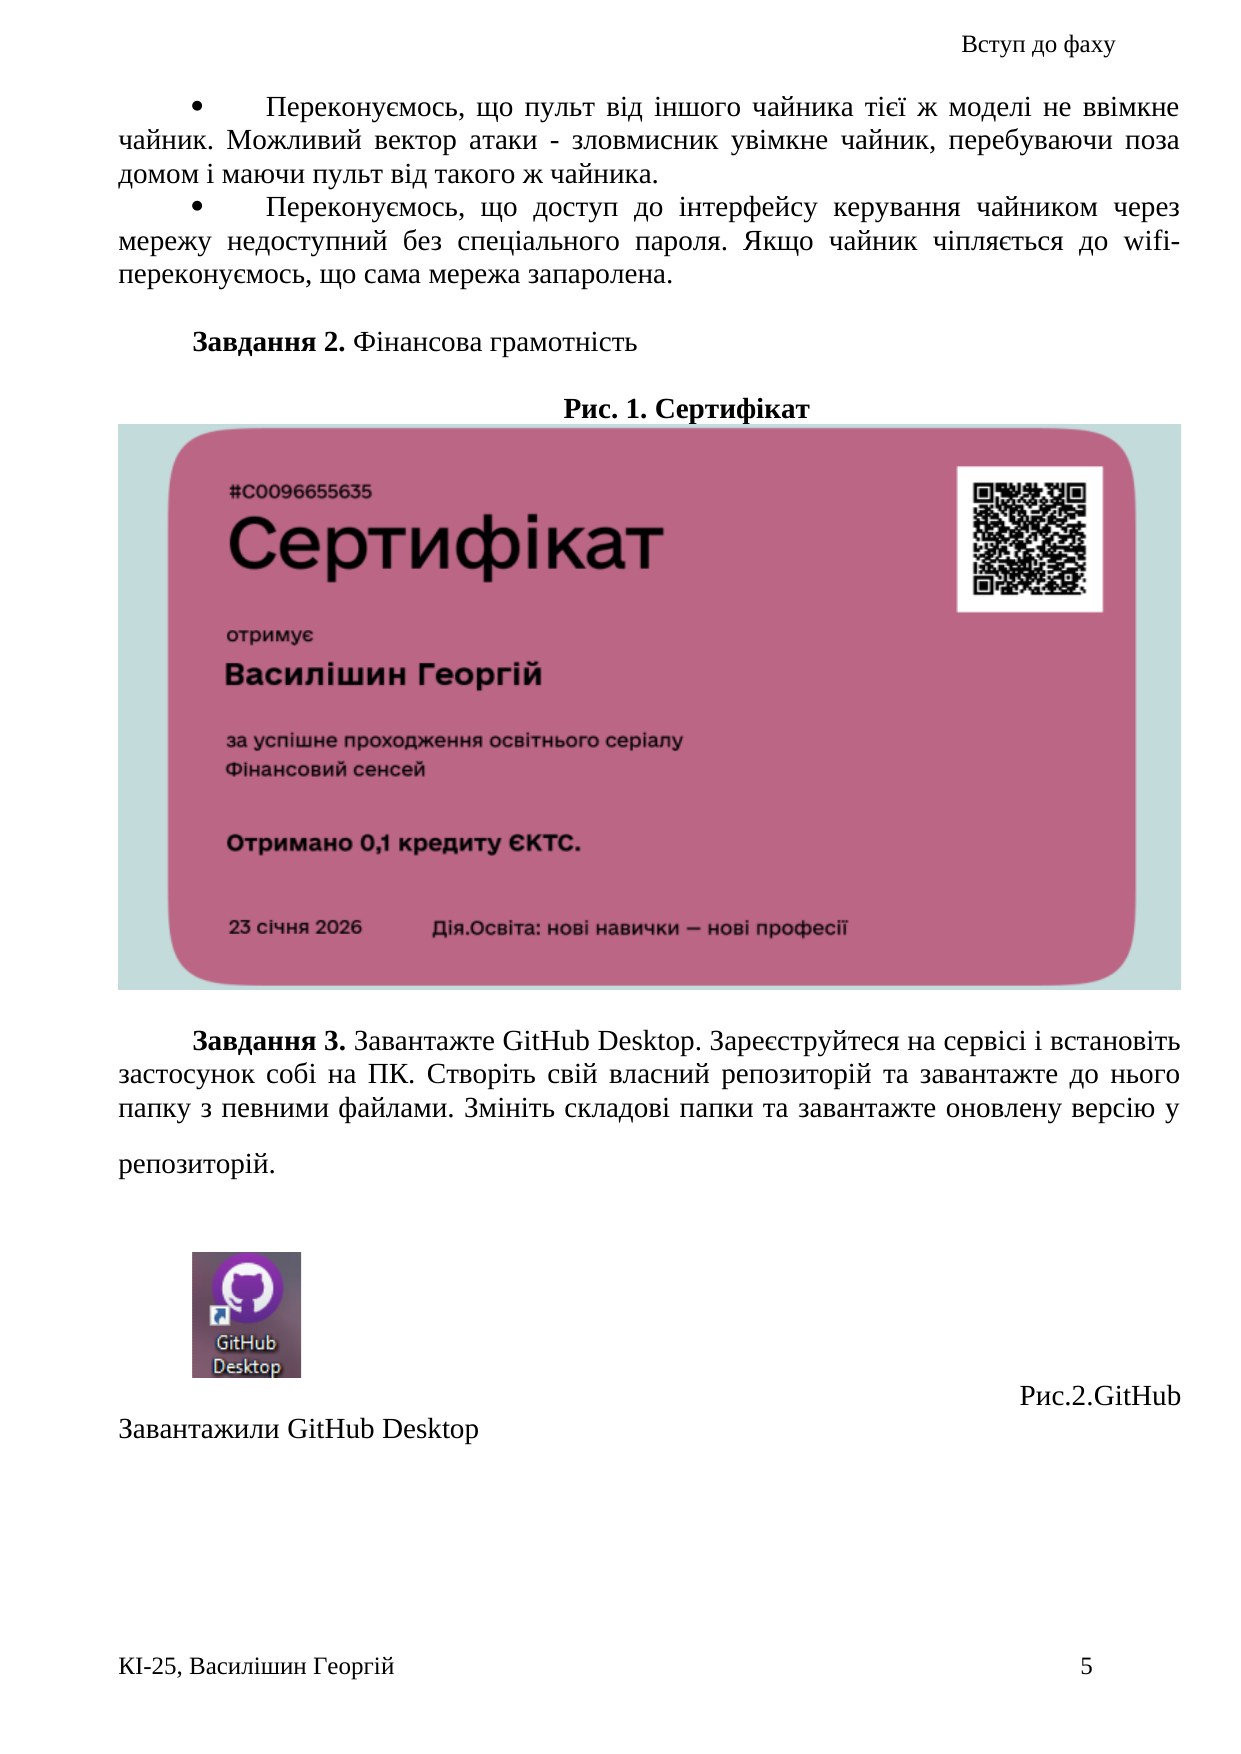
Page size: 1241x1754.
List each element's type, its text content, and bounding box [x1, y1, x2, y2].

text Рис.2.GitHub Завантажили GitHub Desktop [118, 1253, 1181, 1445]
list Переконуємось, що доступ до інтерфейсу керування чайником через мережу недоступний без спеціального пароля. Якщо чайник чіпляється до wifi-переконуємось, що сама мережа запаролена. [118, 189, 1181, 290]
text Завдання 3. Завантажте GitHub Desktop. Зареєструйтеся на сервісі і встановіть застосунок собі на ПК. Створіть свій власний репозиторій та завантажте до нього папку з певними файлами. Змініть складові папки та завантажте оновлену версію у репозиторій. [118, 1023, 1181, 1186]
text Завдання 2. Фінансова грамотність [118, 324, 1181, 357]
picture [192, 1252, 302, 1378]
picture [118, 424, 1182, 990]
text Рис. 1. Сертифікат [118, 391, 1181, 424]
list Переконуємось, що пульт від іншого чайника тієї ж моделі не ввімкне чайник. Можливий вектор атаки - зловмисник увімкне чайник, перебуваючи поза домом і маючи пульт від такого ж чайника. [118, 89, 1181, 189]
